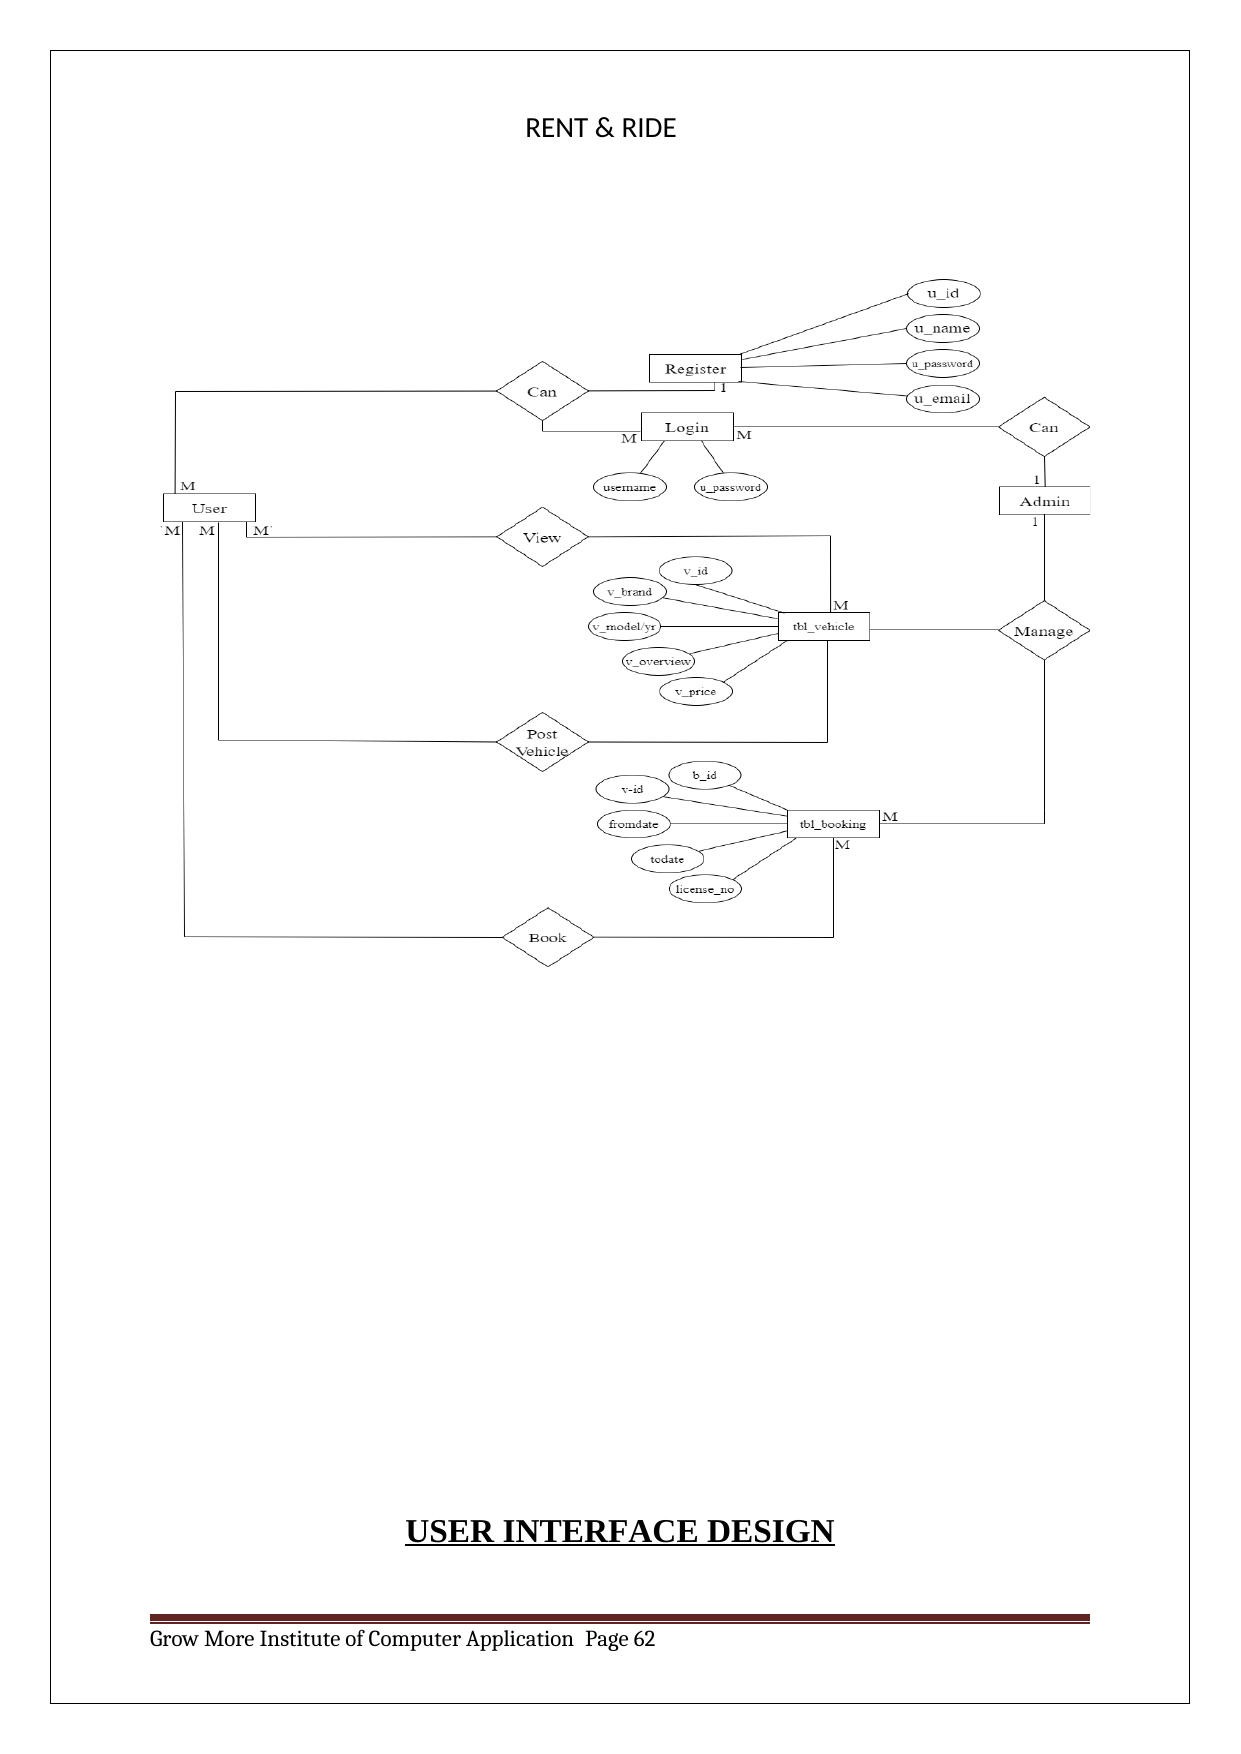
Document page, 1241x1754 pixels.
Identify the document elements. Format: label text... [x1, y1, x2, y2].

text USER INTERFACE DESIGN [150, 1511, 1090, 1549]
picture [150, 279, 1091, 967]
